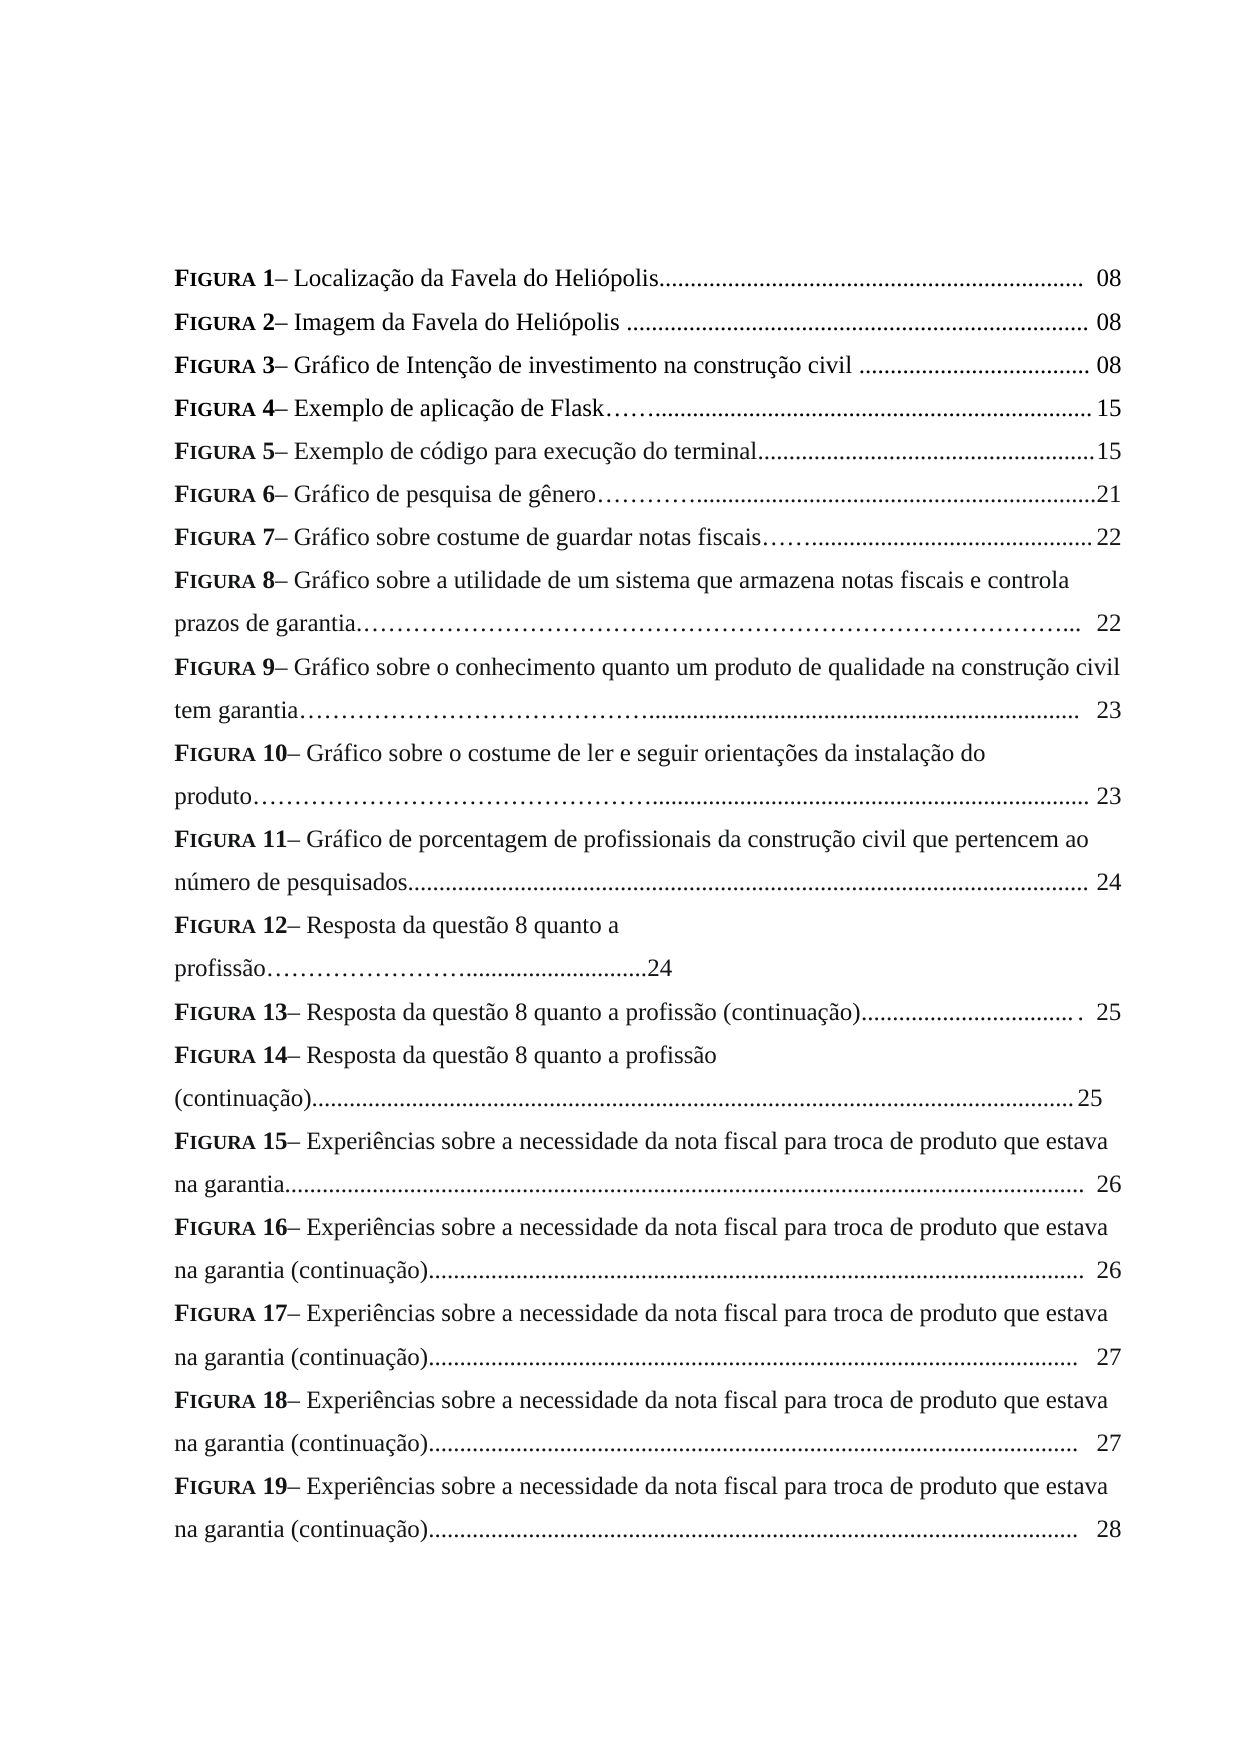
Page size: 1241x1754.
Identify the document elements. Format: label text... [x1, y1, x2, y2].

text Figura 18– Experiências sobre a necessidade da nota fiscal para troca de produto que estava na garantia (continuação)........................................................................................................ 27 [174, 1385, 1122, 1457]
text Figura 12– Resposta da questão 8 quanto a profissão…………………….............................24 [174, 910, 1122, 982]
text Figura 9– Gráfico sobre o conhecimento quanto um produto de qualidade na construção civil tem garantia……………………………………..................................................................... 23 [174, 652, 1122, 723]
text Figura 13– Resposta da questão 8 quanto a profissão (continuação).................................. . 25 [174, 997, 1122, 1025]
text Figura 11– Gráfico de porcentagem de profissionais da construção civil que pertencem ao número de pesquisados............................................................................................................. 24 [174, 824, 1122, 896]
text Figura 8– Gráfico sobre a utilidade de um sistema que armazena notas fiscais e controla prazos de garantia.…………………………………………………………………………... 22 [174, 565, 1122, 637]
text Figura 15– Experiências sobre a necessidade da nota fiscal para troca de produto que estava na garantia................................................................................................................................ 26 [174, 1126, 1122, 1198]
text Figura 1– Localização da Favela do Heliópolis.................................................................... 08 [174, 263, 1122, 292]
text Figura 19– Experiências sobre a necessidade da nota fiscal para troca de produto que estava na garantia (continuação)........................................................................................................ 28 [174, 1471, 1122, 1543]
text Figura 17– Experiências sobre a necessidade da nota fiscal para troca de produto que estava na garantia (continuação)........................................................................................................ 27 [174, 1298, 1122, 1370]
text Figura 4– Exemplo de aplicação de Flask……...................................................................... 15 [174, 393, 1122, 422]
text Figura 10– Gráfico sobre o costume de ler e seguir orientações da instalação do produto…………………………………………...................................................................... 23 [174, 738, 1122, 810]
text Figura 14– Resposta da questão 8 quanto a profissão (continuação).......................................................................................................................... 25 [174, 1040, 1122, 1112]
text Figura 5– Exemplo de código para execução do terminal...................................................... 15 [174, 436, 1122, 465]
text Figura 6– Gráfico de pesquisa de gênero…………................................................................ 21 [174, 479, 1122, 508]
text Figura 7– Gráfico sobre costume de guardar notas fiscais……............................................. 22 [174, 522, 1122, 551]
text Figura 3– Gráfico de Intenção de investimento na construção civil ..................................... 08 [174, 350, 1122, 378]
text Figura 2– Imagem da Favela do Heliópolis .......................................................................... 08 [174, 307, 1122, 335]
text Figura 16– Experiências sobre a necessidade da nota fiscal para troca de produto que estava na garantia (continuação)......................................................................................................... 26 [174, 1212, 1122, 1284]
